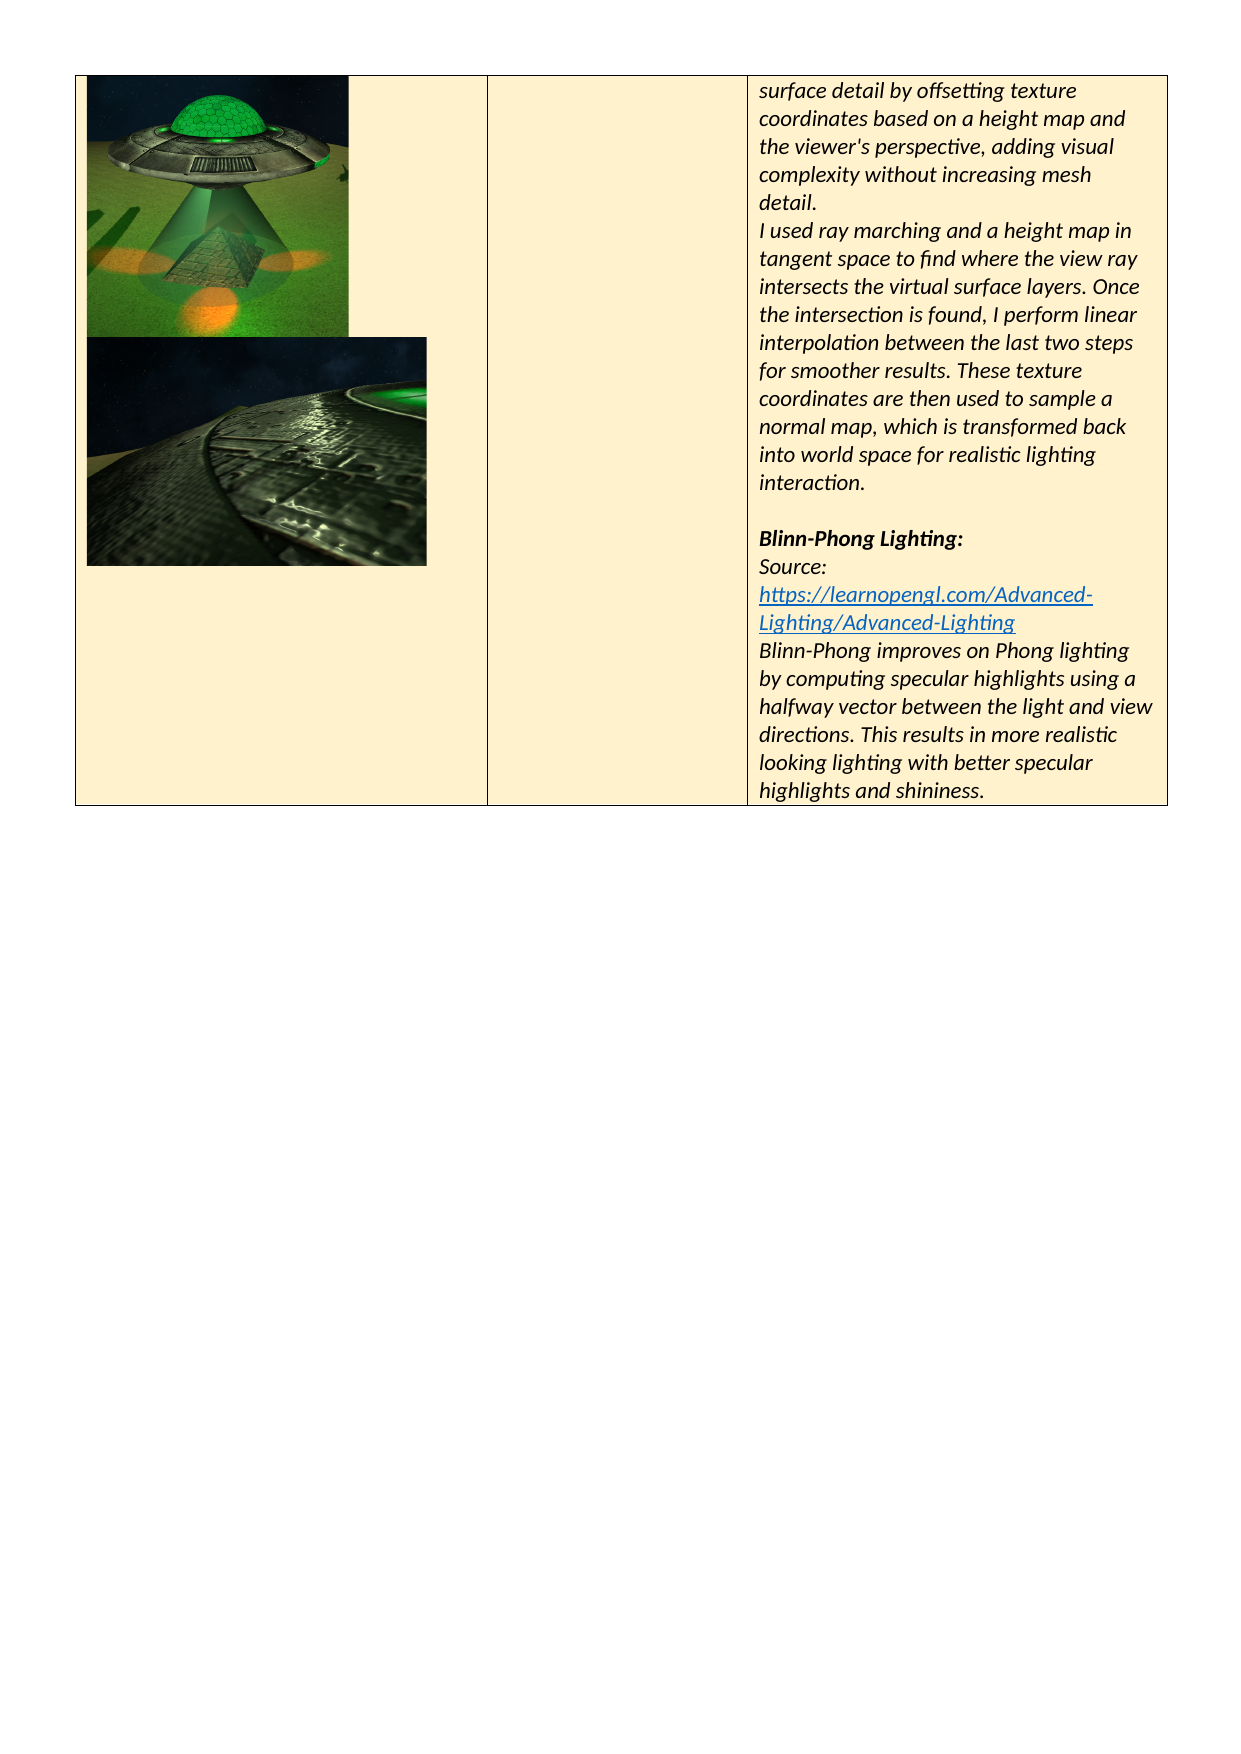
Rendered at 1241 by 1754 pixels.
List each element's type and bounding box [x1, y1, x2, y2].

table_cell [76, 76, 487, 804]
table_cell [488, 76, 747, 804]
table_cell [748, 76, 1167, 804]
picture [86, 76, 427, 566]
